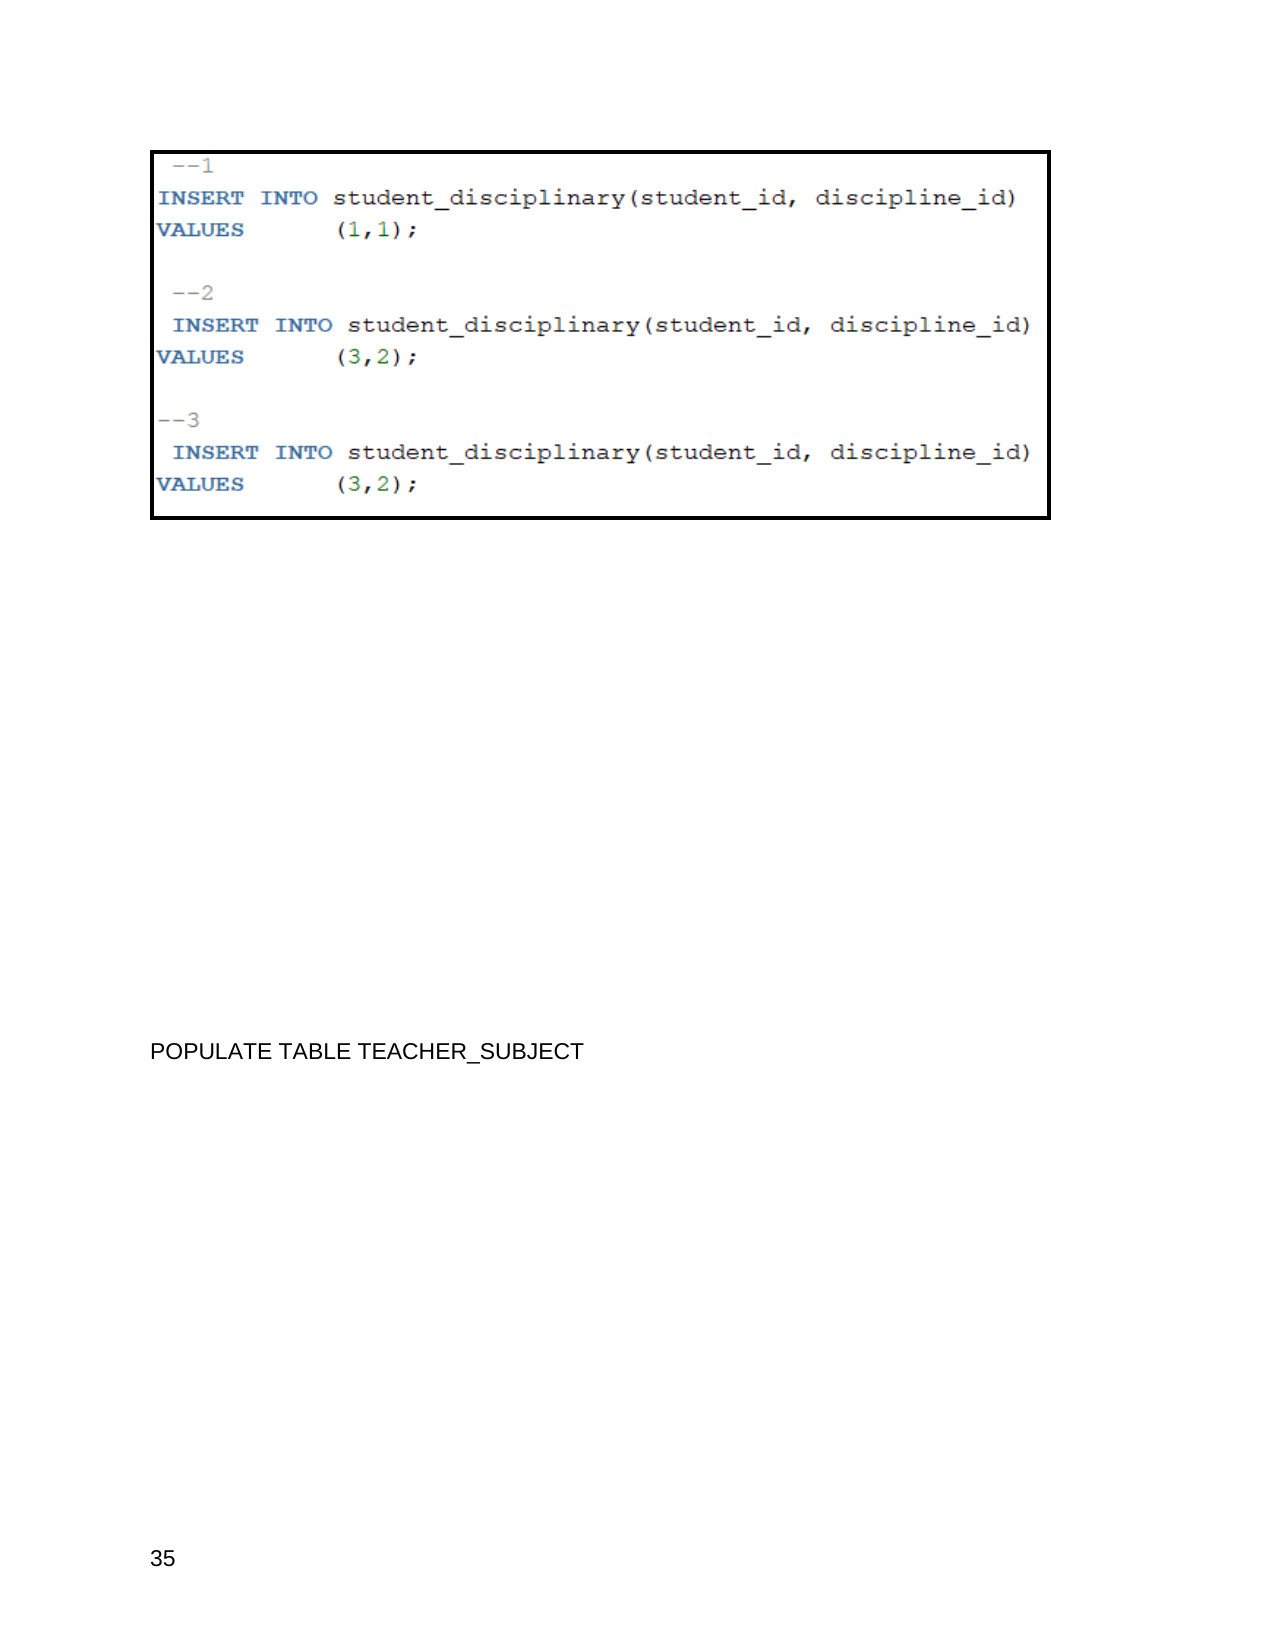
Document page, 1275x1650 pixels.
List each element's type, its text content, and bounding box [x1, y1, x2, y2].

text POPULATE TABLE TEACHER_SUBJECT [150, 1038, 1125, 1064]
picture [154, 154, 1047, 516]
